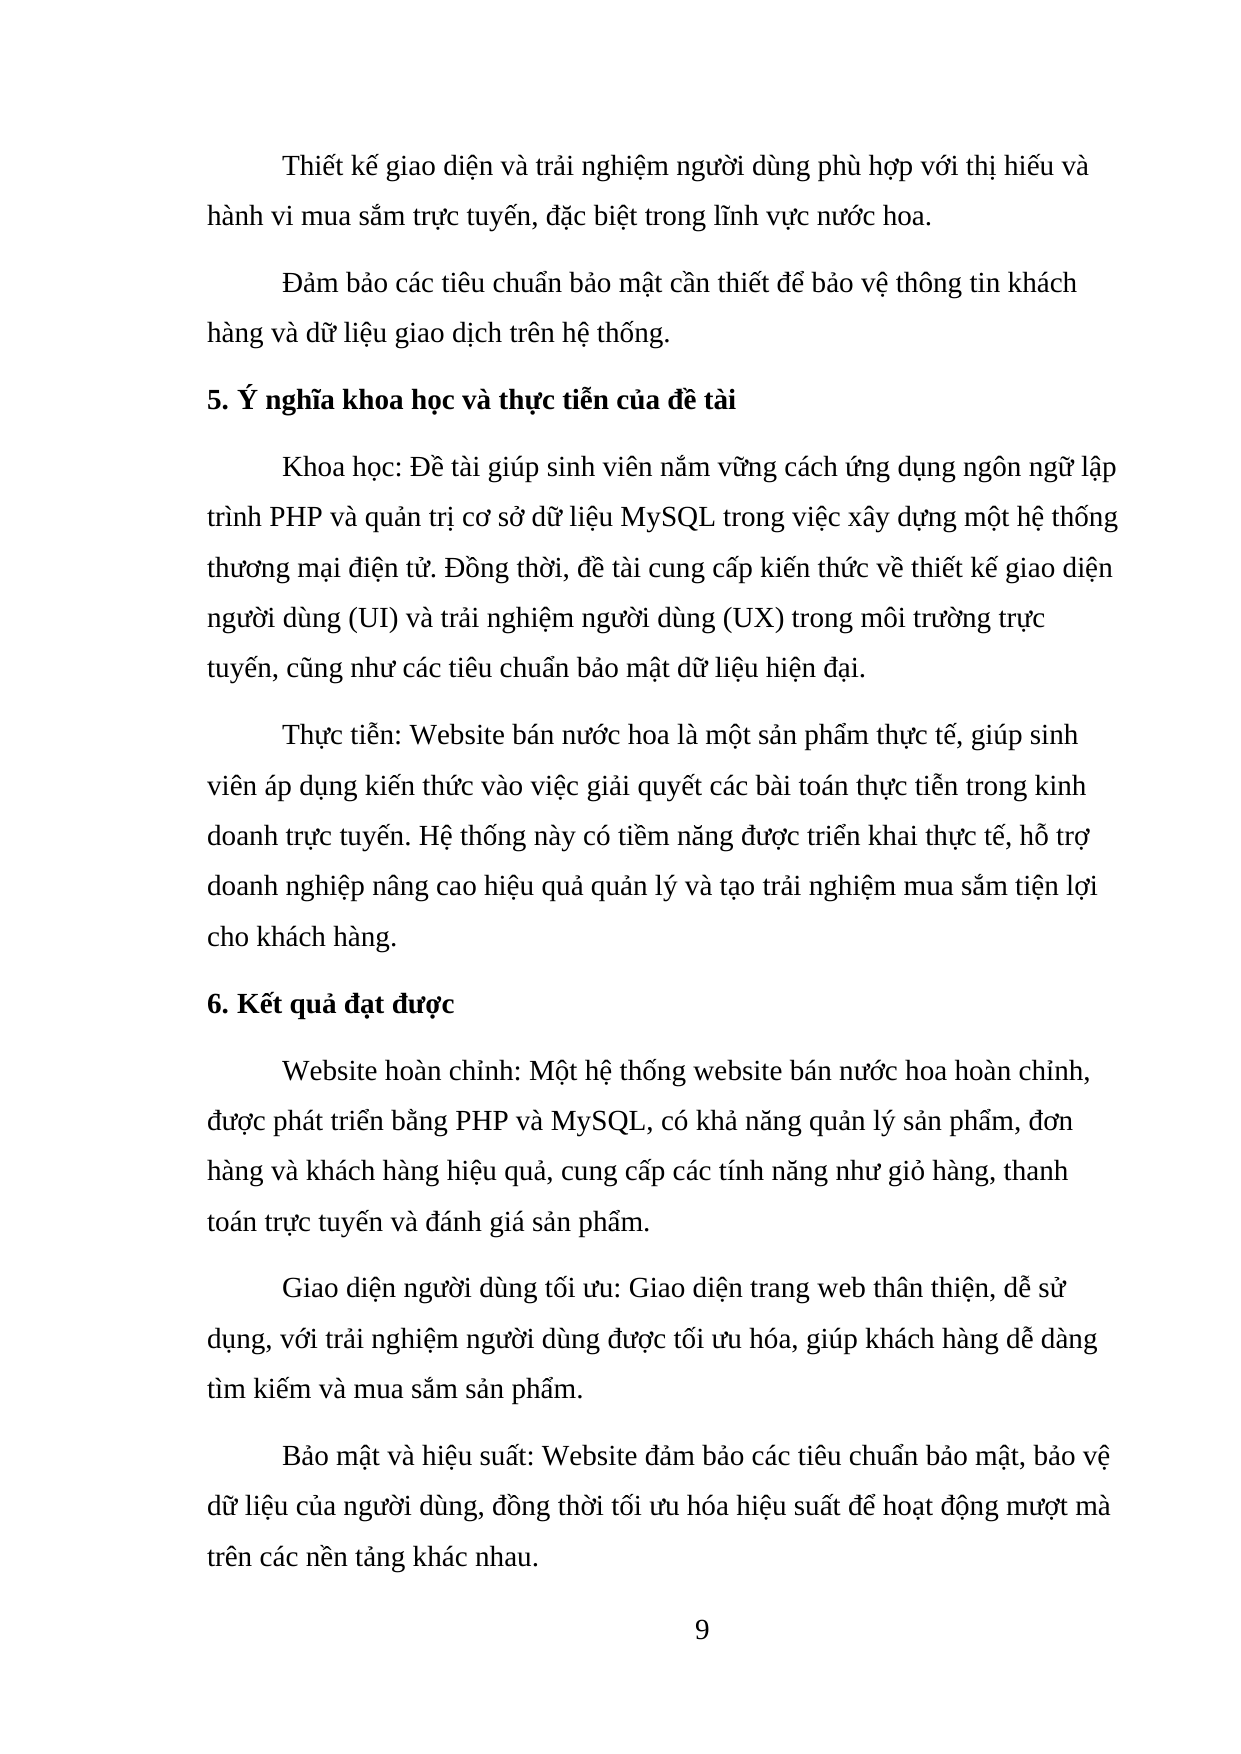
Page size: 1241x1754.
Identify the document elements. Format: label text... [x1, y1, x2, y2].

text Thiết kế giao diện và trải nghiệm người dùng phù hợp với thị hiếu và hành vi mua sắm trực tuyến, đặc biệt trong lĩnh vực nước hoa. [207, 148, 1122, 232]
text Website hoàn chỉnh: Một hệ thống website bán nước hoa hoàn chỉnh, được phát triển bằng PHP và MySQL, có khả năng quản lý sản phẩm, đơn hàng và khách hàng hiệu quả, cung cấp các tính năng như giỏ hàng, thanh toán trực tuyến và đánh giá sản phẩm. [207, 1053, 1122, 1237]
text Giao diện người dùng tối ưu: Giao diện trang web thân thiện, dễ sử dụng, với trải nghiệm người dùng được tối ưu hóa, giúp khách hàng dễ dàng tìm kiếm và mua sắm sản phẩm. [207, 1271, 1122, 1405]
text Đảm bảo các tiêu chuẩn bảo mật cần thiết để bảo vệ thông tin khách hàng và dữ liệu giao dịch trên hệ thống. [207, 265, 1122, 349]
text Khoa học: Đề tài giúp sinh viên nắm vững cách ứng dụng ngôn ngữ lập trình PHP và quản trị cơ sở dữ liệu MySQL trong việc xây dựng một hệ thống thương mại điện tử. Đồng thời, đề tài cung cấp kiến thức về thiết kế giao diện người dùng (UI) và trải nghiệm người dùng (UX) trong môi trường trực tuyến, cũng như các tiêu chuẩn bảo mật dữ liệu hiện đại. [207, 449, 1122, 684]
text Thực tiễn: Website bán nước hoa là một sản phẩm thực tế, giúp sinh viên áp dụng kiến thức vào việc giải quyết các bài toán thực tiễn trong kinh doanh trực tuyến. Hệ thống này có tiềm năng được triển khai thực tế, hỗ trợ doanh nghiệp nâng cao hiệu quả quản lý và tạo trải nghiệm mua sắm tiện lợi cho khách hàng. [207, 717, 1122, 952]
text Bảo mật và hiệu suất: Website đảm bảo các tiêu chuẩn bảo mật, bảo vệ dữ liệu của người dùng, đồng thời tối ưu hóa hiệu suất để hoạt động mượt mà trên các nền tảng khác nhau. [207, 1438, 1122, 1572]
list Kết quả đạt được [207, 986, 1122, 1019]
list Ý nghĩa khoa học và thực tiễn của đề tài [207, 382, 1122, 416]
